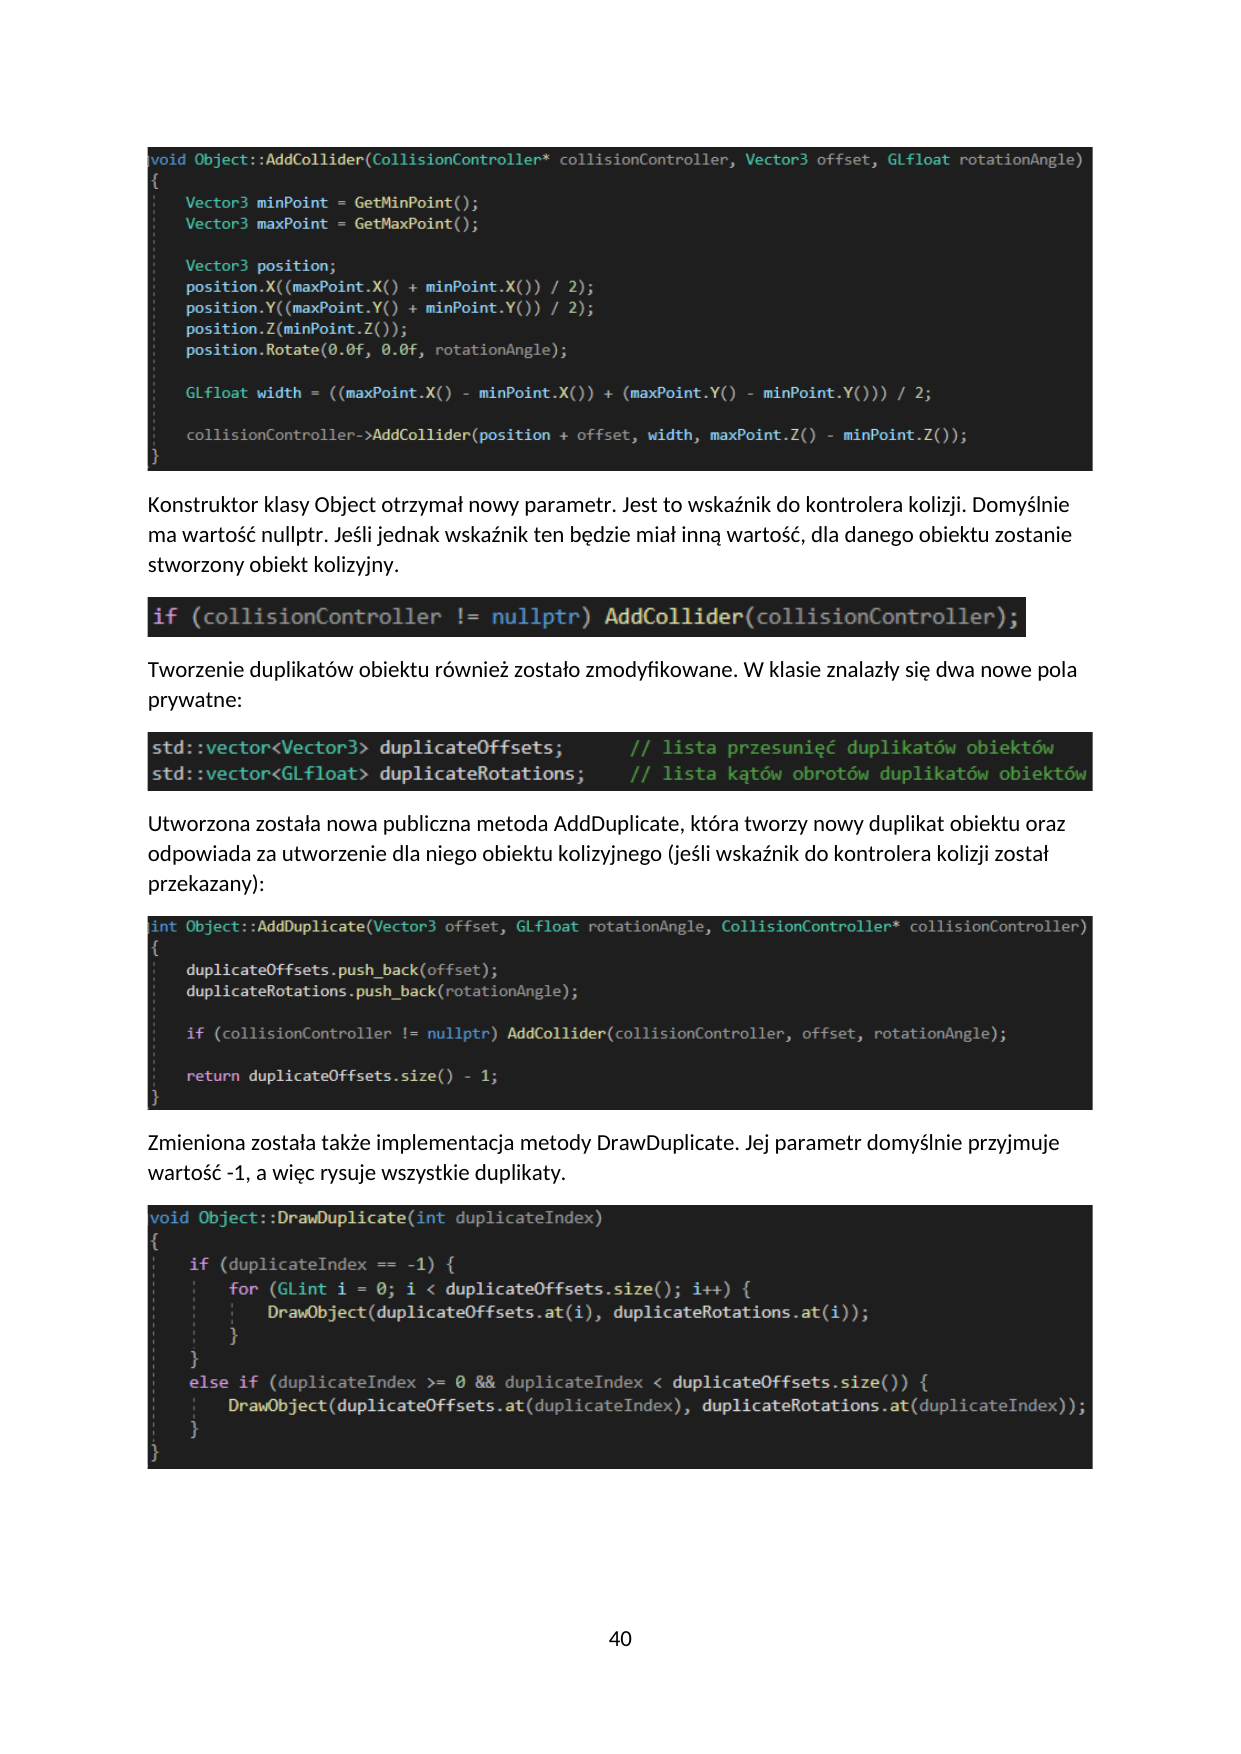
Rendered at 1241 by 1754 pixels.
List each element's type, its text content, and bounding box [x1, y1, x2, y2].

picture [147, 597, 1026, 637]
text Utworzona została nowa publiczna metoda AddDuplicate, która tworzy nowy duplikat obiektu oraz odpowiada za utworzenie dla niego obiektu kolizyjnego (jeśli wskaźnik do kontrolera kolizji został przekazany): [148, 809, 1093, 897]
picture [147, 147, 1093, 471]
text Zmieniona została także implementacja metody DrawDuplicate. Jej parametr domyślnie przyjmuje wartość -1, a więc rysuje wszystkie duplikaty. [148, 1128, 1093, 1186]
text Konstruktor klasy Object otrzymał nowy parametr. Jest to wskaźnik do kontrolera kolizji. Domyślnie ma wartość nullptr. Jeśli jednak wskaźnik ten będzie miał inną wartość, dla danego obiektu zostanie stworzony obiekt kolizyjny. [148, 490, 1093, 578]
picture [147, 1205, 1093, 1469]
picture [147, 732, 1093, 791]
text Tworzenie duplikatów obiektu również zostało zmodyfikowane. W klasie znalazły się dwa nowe pola prywatne: [148, 655, 1093, 713]
picture [147, 916, 1093, 1110]
